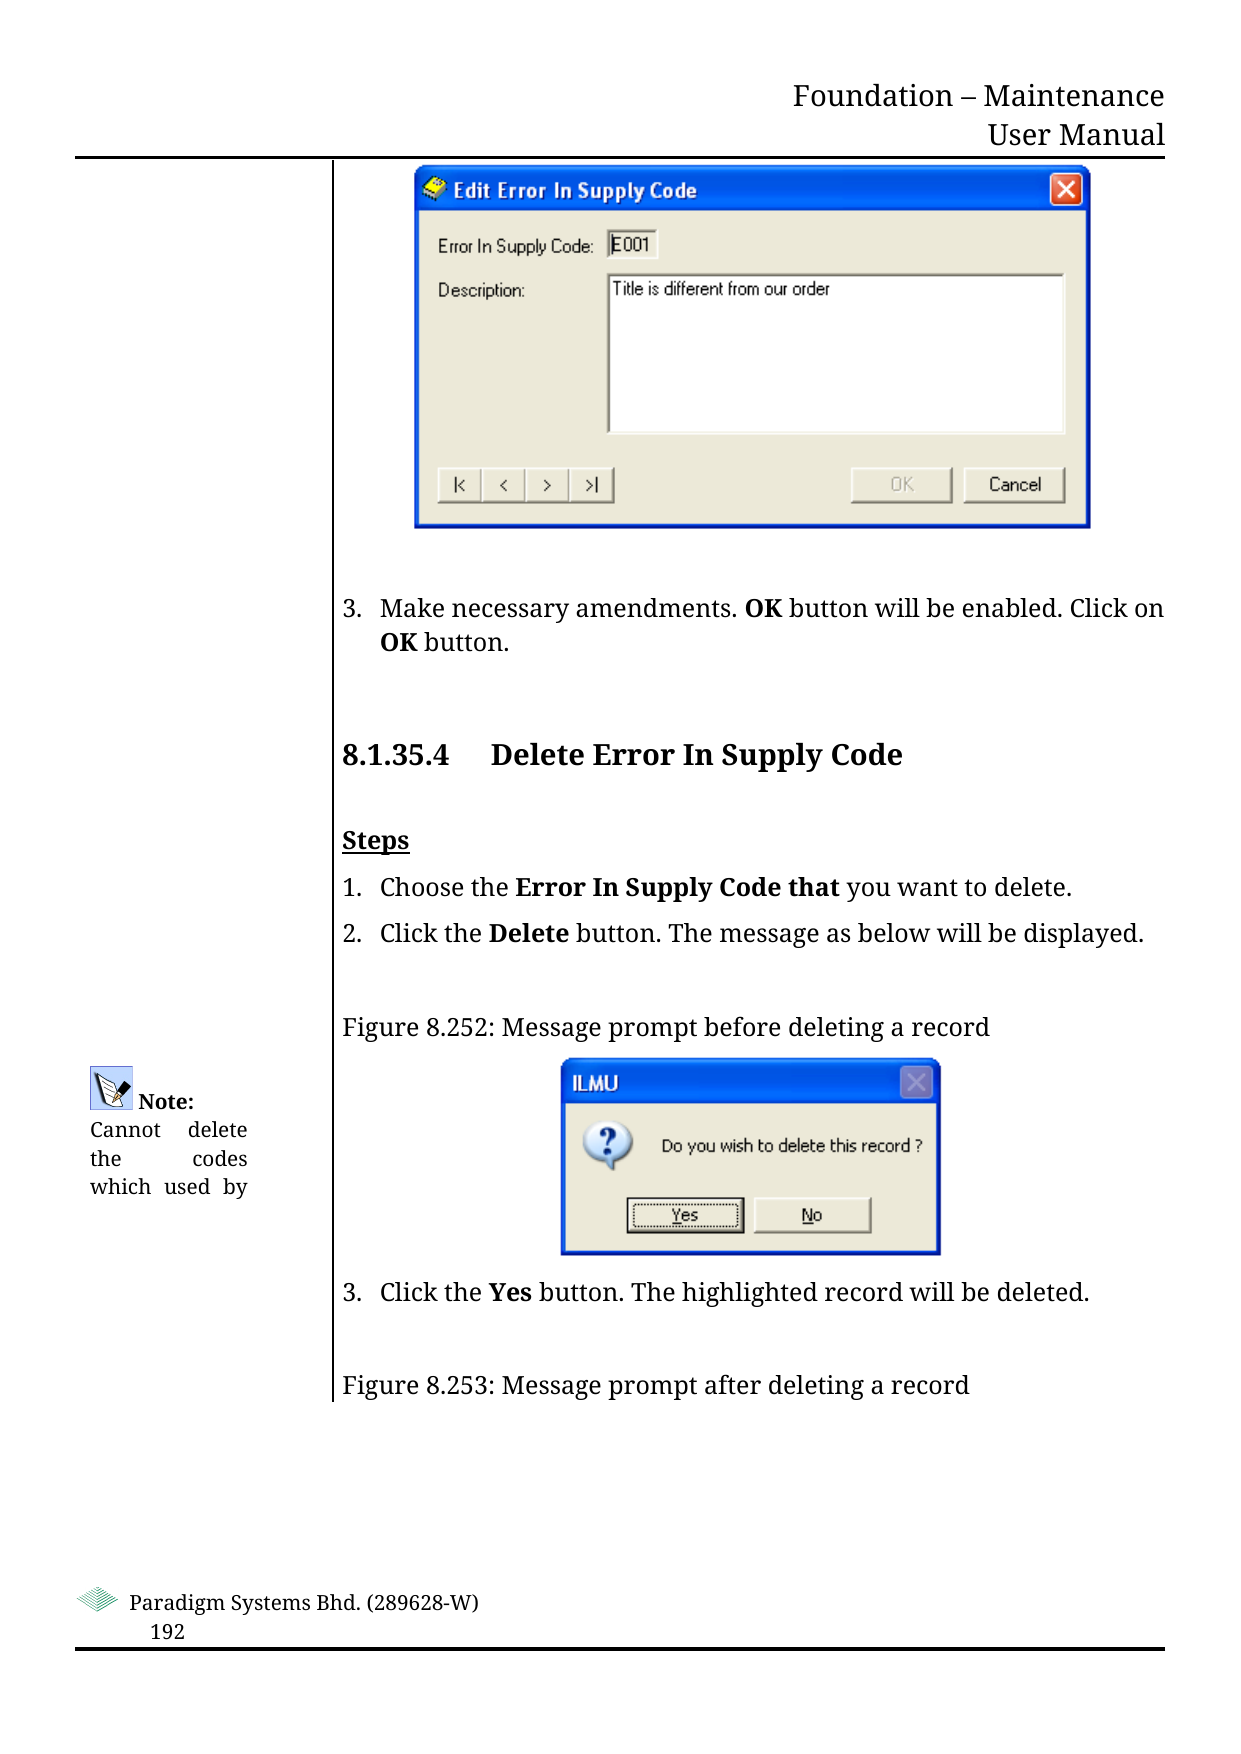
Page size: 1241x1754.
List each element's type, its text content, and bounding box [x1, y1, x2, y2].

text Figure 8.253: Message prompt after deleting a record [334, 1368, 1165, 1402]
text Steps [334, 823, 1165, 857]
list Choose the Error In Supply Code that you want to delete. [334, 869, 1165, 904]
list Click the Yes button. The highlighted record will be deleted. [334, 1274, 1165, 1309]
picture [413, 159, 1094, 532]
picture [75, 1587, 119, 1612]
text Figure 8.252: Message prompt before deleting a record [334, 1009, 1165, 1043]
subtitle Delete Error In Supply Code [334, 734, 1165, 774]
picture [558, 1055, 949, 1262]
list Click the Delete button. The message as below will be displayed. [334, 916, 1165, 950]
list Make necessary amendments. OK button will be enabled. Click on OK button. [334, 591, 1165, 659]
picture [90, 1066, 133, 1110]
